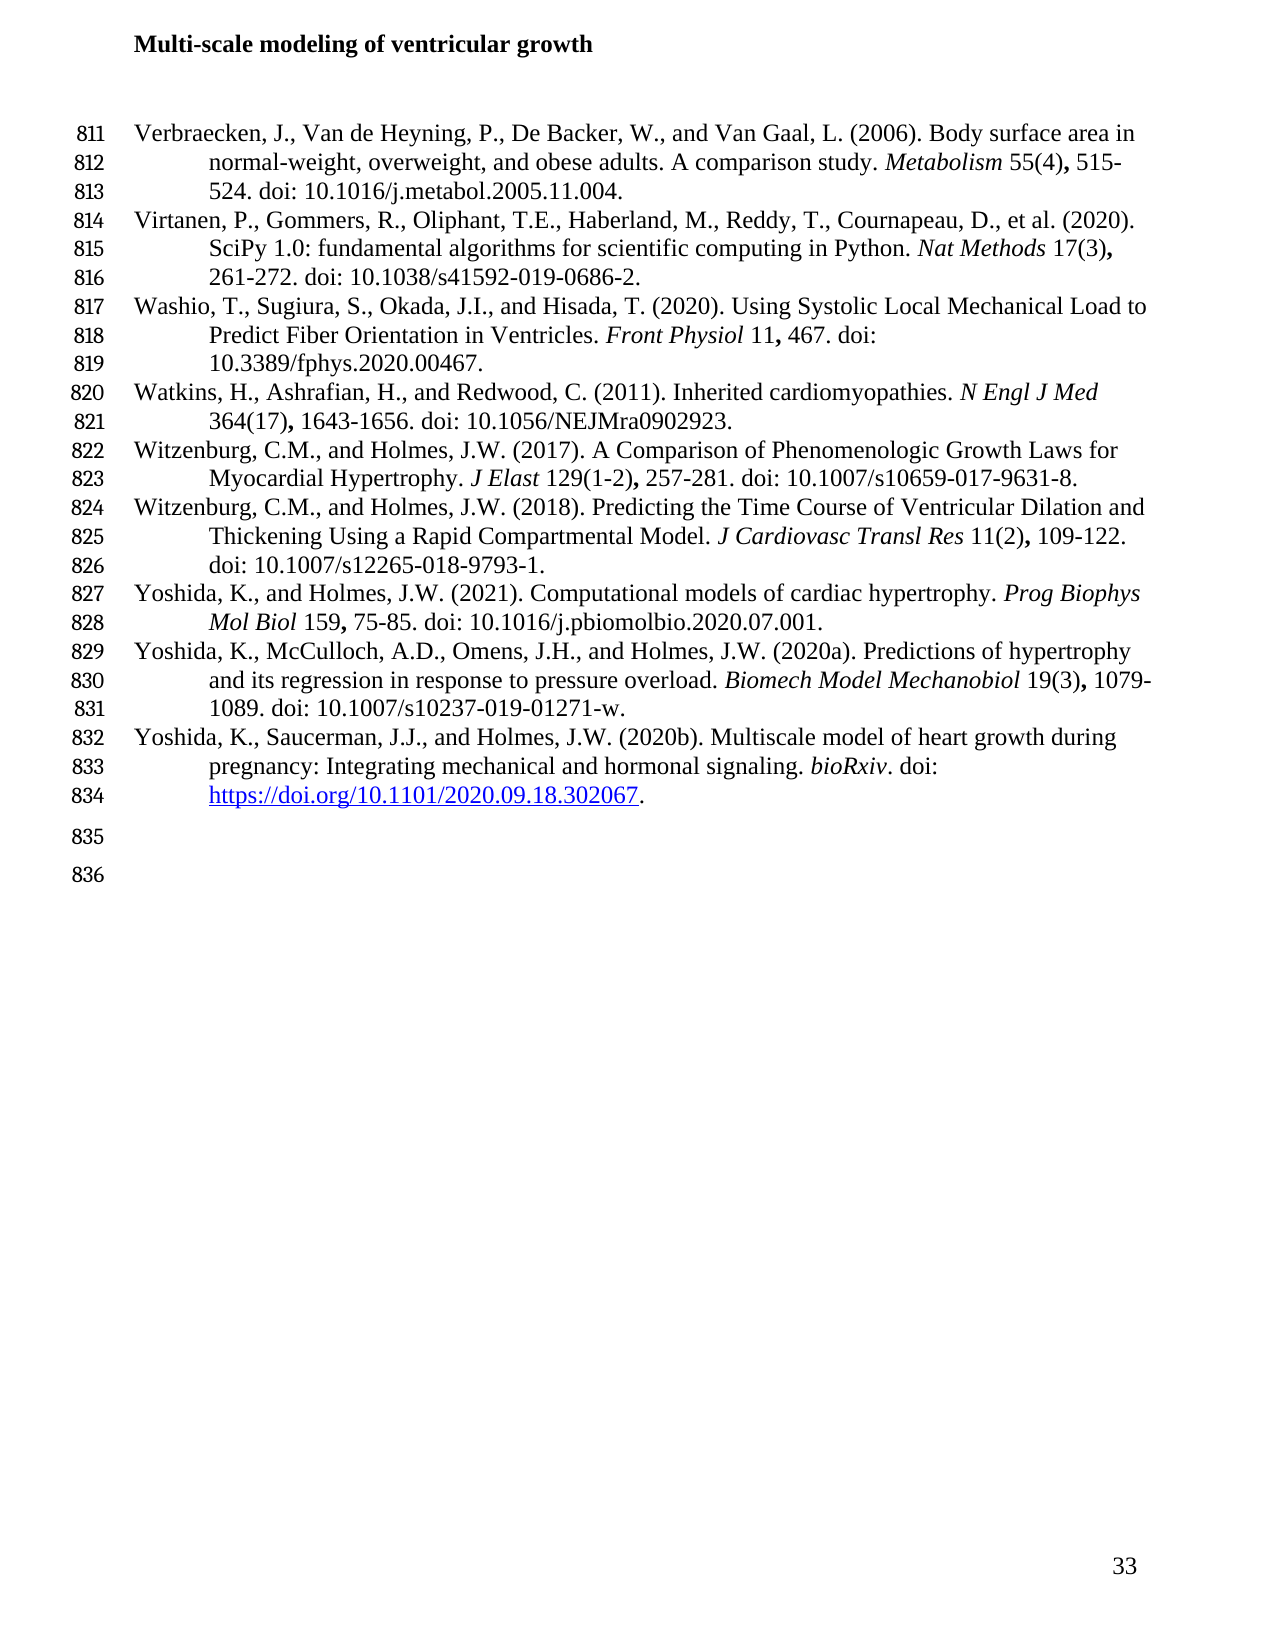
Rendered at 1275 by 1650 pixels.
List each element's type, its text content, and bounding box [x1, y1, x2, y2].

text Witzenburg, C.M., and Holmes, J.W. (2018). Predicting the Time Course of Ventricular Dilation and Thickening Using a Rapid Compartmental Model. J Cardiovasc Transl Res 11(2), 109-122. doi: 10.1007/s12265-018-9793-1. [133, 492, 1152, 578]
text Virtanen, P., Gommers, R., Oliphant, T.E., Haberland, M., Reddy, T., Cournapeau, D., et al. (2020). SciPy 1.0: fundamental algorithms for scientific computing in Python. Nat Methods 17(3), 261-272. doi: 10.1038/s41592-019-0686-2. [133, 205, 1152, 291]
text Washio, T., Sugiura, S., Okada, J.I., and Hisada, T. (2020). Using Systolic Local Mechanical Load to Predict Fiber Orientation in Ventricles. Front Physiol 11, 467. doi: 10.3389/fphys.2020.00467. [133, 291, 1152, 377]
text Yoshida, K., and Holmes, J.W. (2021). Computational models of cardiac hypertrophy. Prog Biophys Mol Biol 159, 75-85. doi: 10.1016/j.pbiomolbio.2020.07.001. [133, 578, 1152, 636]
text Verbraecken, J., Van de Heyning, P., De Backer, W., and Van Gaal, L. (2006). Body surface area in normal-weight, overweight, and obese adults. A comparison study. Metabolism 55(4), 515-524. doi: 10.1016/j.metabol.2005.11.004. [133, 118, 1152, 205]
text Watkins, H., Ashrafian, H., and Redwood, C. (2011). Inherited cardiomyopathies. N Engl J Med 364(17), 1643-1656. doi: 10.1056/NEJMra0902923. [133, 377, 1152, 435]
text Yoshida, K., Saucerman, J.J., and Holmes, J.W. (2020b). Multiscale model of heart growth during pregnancy: Integrating mechanical and hormonal signaling. bioRxiv. doi: https://doi.org/10.1101/2020.09.18.302067. [133, 722, 1152, 808]
text Witzenburg, C.M., and Holmes, J.W. (2017). A Comparison of Phenomenologic Growth Laws for Myocardial Hypertrophy. J Elast 129(1-2), 257-281. doi: 10.1007/s10659-017-9631-8. [133, 435, 1152, 492]
text Yoshida, K., McCulloch, A.D., Omens, J.H., and Holmes, J.W. (2020a). Predictions of hypertrophy and its regression in response to pressure overload. Biomech Model Mechanobiol 19(3), 1079-1089. doi: 10.1007/s10237-019-01271-w. [133, 636, 1152, 722]
